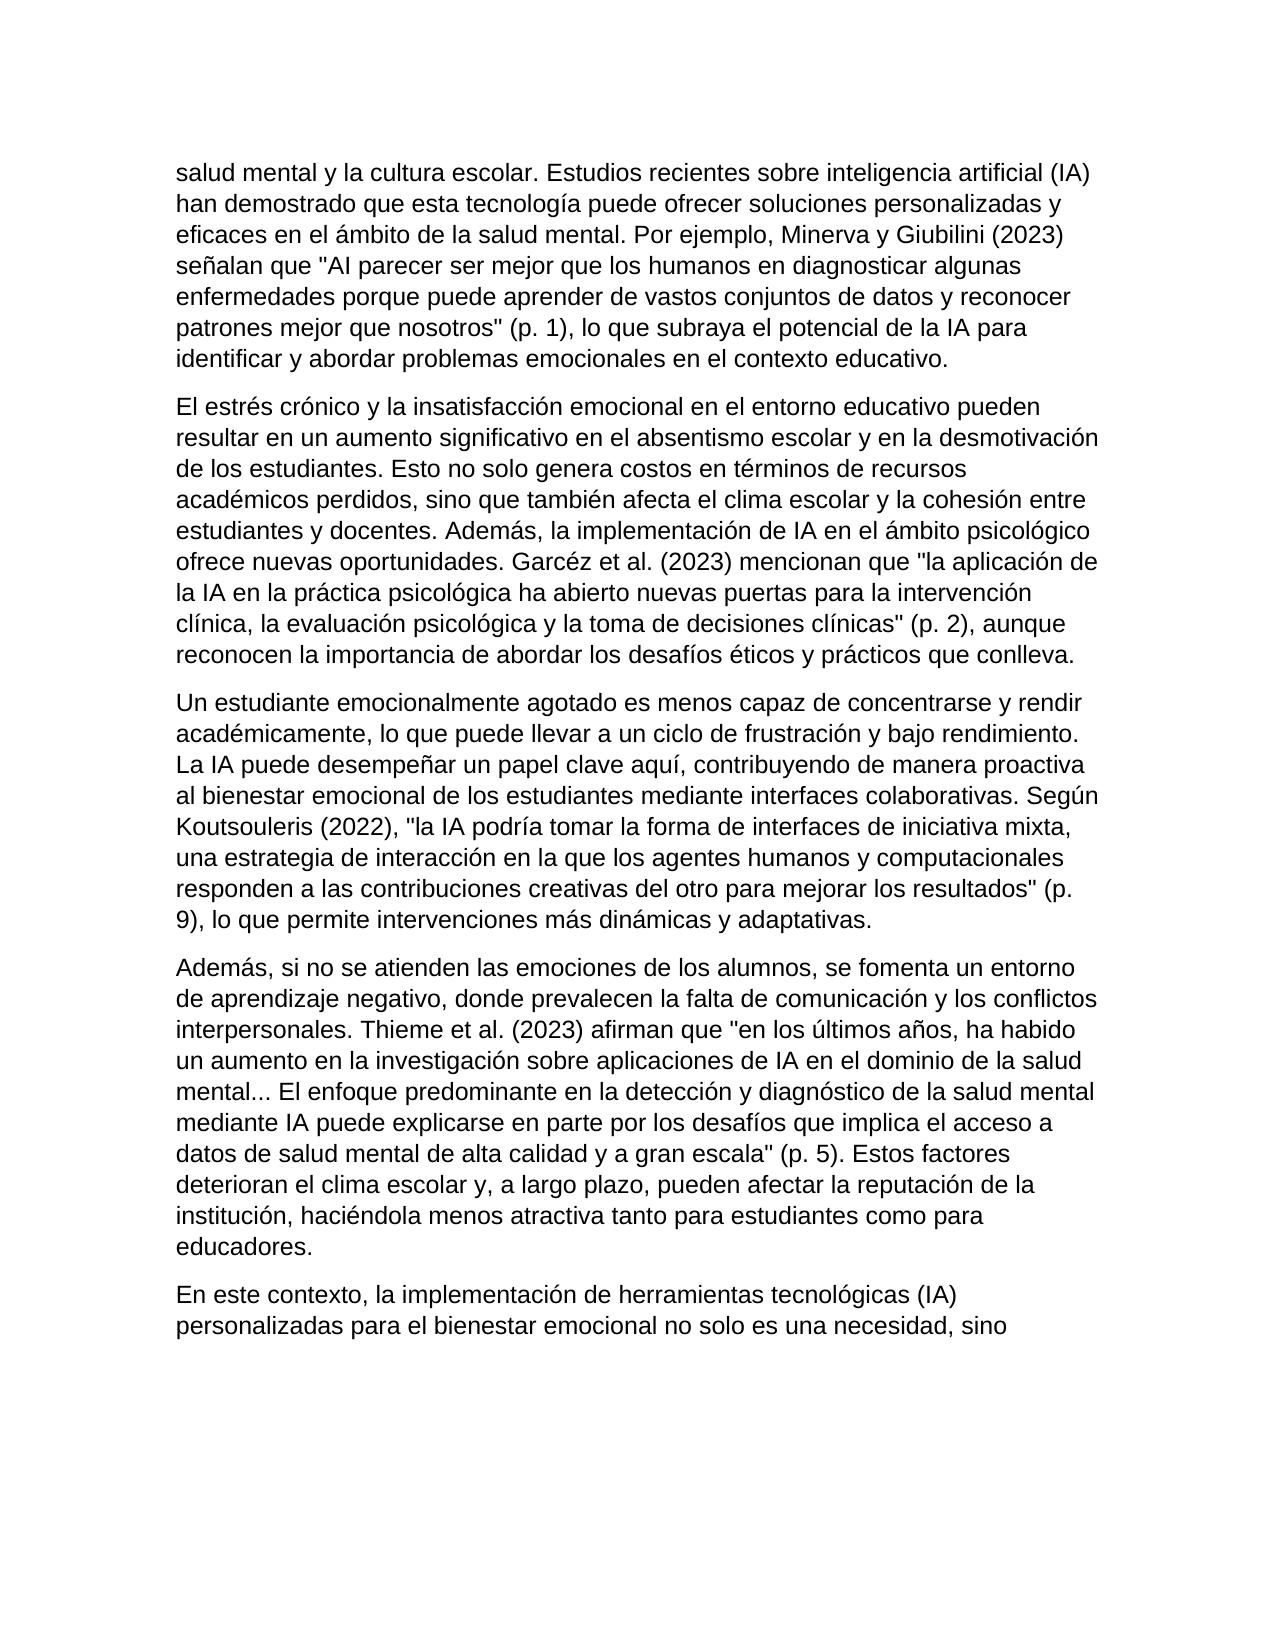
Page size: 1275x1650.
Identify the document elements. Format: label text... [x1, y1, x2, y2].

text Un estudiante emocionalmente agotado es menos capaz de concentrarse y rendir académicamente, lo que puede llevar a un ciclo de frustración y bajo rendimiento. La IA puede desempeñar un papel clave aquí, contribuyendo de manera proactiva al bienestar emocional de los estudiantes mediante interfaces colaborativas. Según Koutsouleris (2022), "la IA podría tomar la forma de interfaces de iniciativa mixta, una estrategia de interacción en la que los agentes humanos y computacionales responden a las contribuciones creativas del otro para mejorar los resultados" (p. 9), lo que permite intervenciones más dinámicas y adaptativas. [176, 688, 1101, 934]
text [176, 1280, 1101, 1339]
text El estrés crónico y la insatisfacción emocional en el entorno educativo pueden resultar en un aumento significativo en el absentismo escolar y en la desmotivación de los estudiantes. Esto no solo genera costos en términos de recursos académicos perdidos, sino que también afecta el clima escolar y la cohesión entre estudiantes y docentes. Además, la implementación de IA en el ámbito psicológico ofrece nuevas oportunidades. Garcéz et al. (2023) mencionan que "la aplicación de la IA en la práctica psicológica ha abierto nuevas puertas para la intervención clínica, la evaluación psicológica y la toma de decisiones clínicas" (p. 2), aunque reconocen la importancia de abordar los desafíos éticos y prácticos que conlleva. [176, 392, 1101, 669]
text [176, 158, 1101, 373]
text Además, si no se atienden las emociones de los alumnos, se fomenta un entorno de aprendizaje negativo, donde prevalecen la falta de comunicación y los conflictos interpersonales. Thieme et al. (2023) afirman que "en los últimos años, ha habido un aumento en la investigación sobre aplicaciones de IA en el dominio de la salud mental... El enfoque predominante en la detección y diagnóstico de la salud mental mediante IA puede explicarse en parte por los desafíos que implica el acceso a datos de salud mental de alta calidad y a gran escala" (p. 5). Estos factores deterioran el clima escolar y, a largo plazo, pueden afectar la reputación de la institución, haciéndola menos atractiva tanto para estudiantes como para educadores. [176, 953, 1101, 1261]
